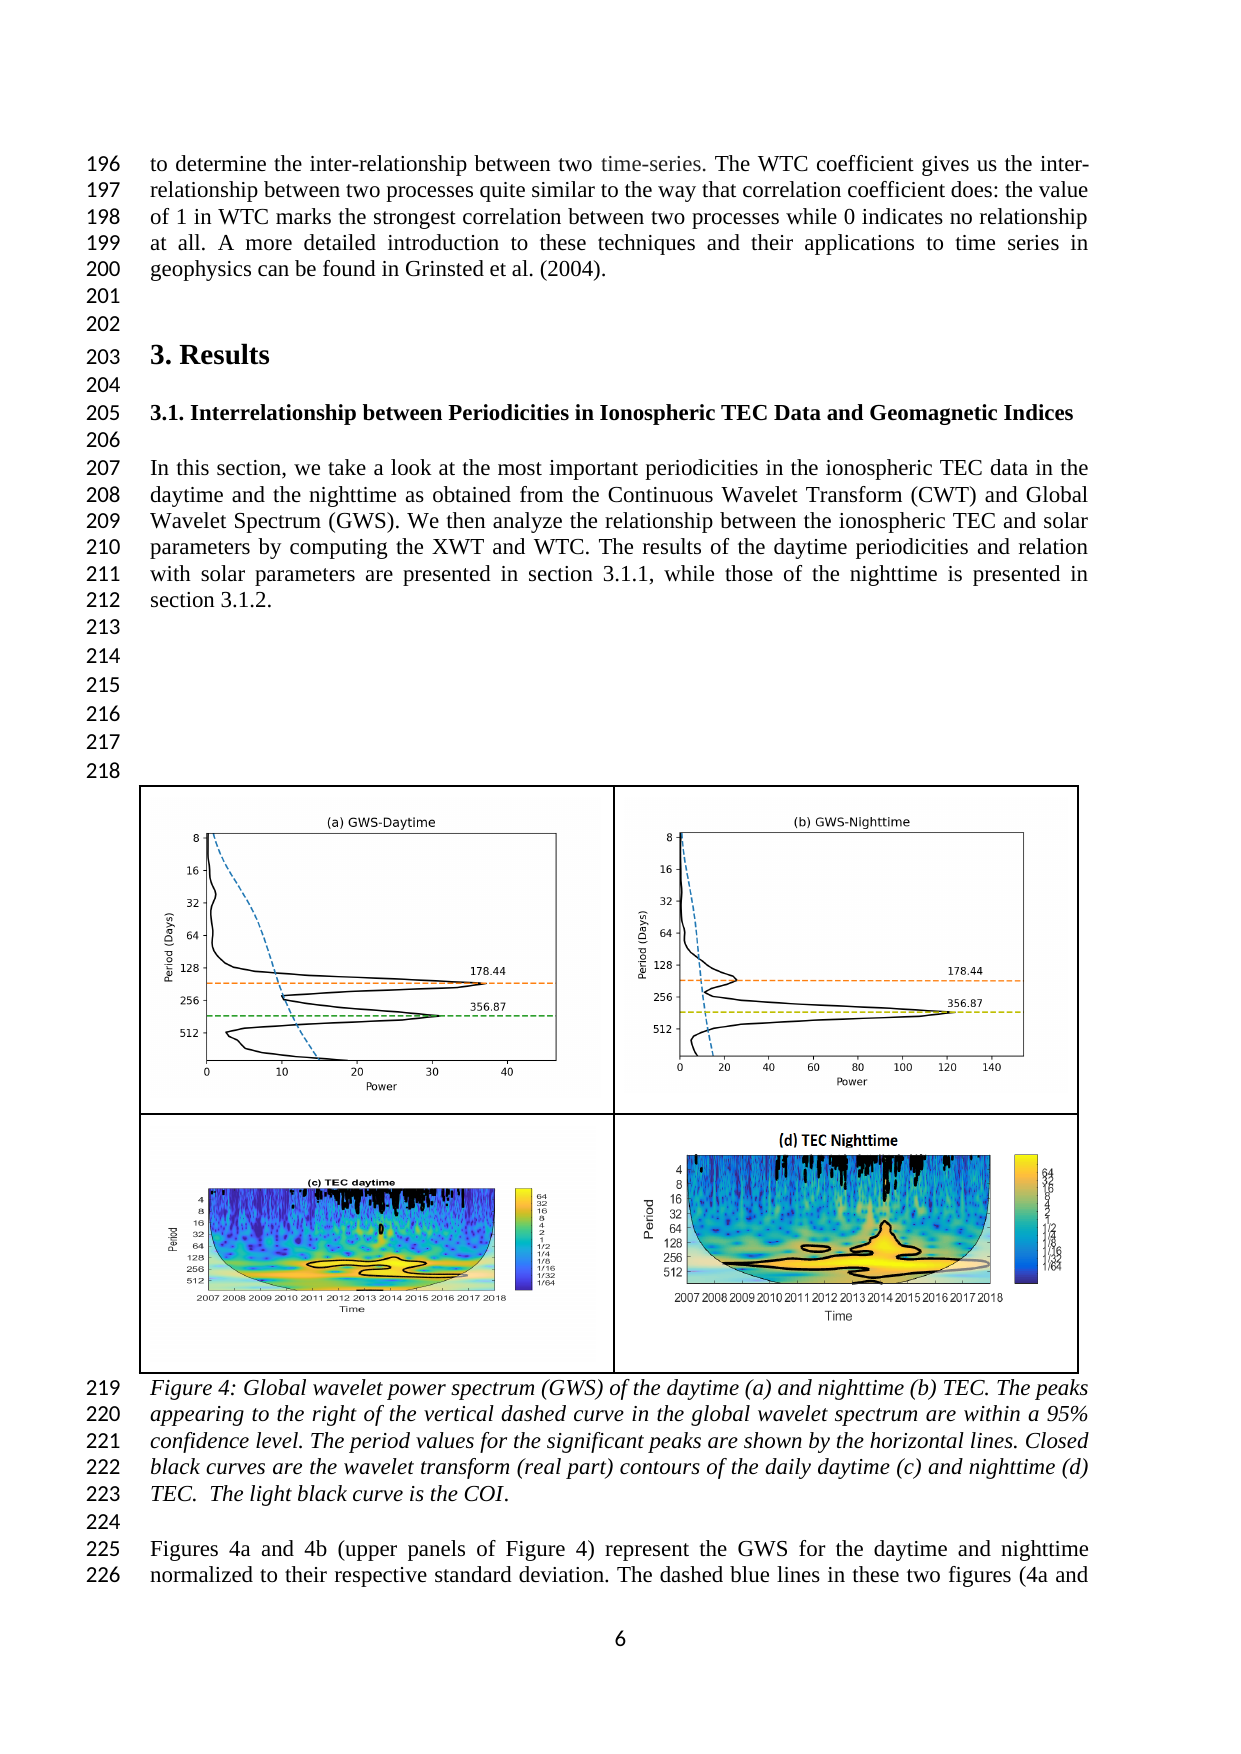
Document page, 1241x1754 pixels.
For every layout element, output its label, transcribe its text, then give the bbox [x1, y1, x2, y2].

text 3.1. Interrelationship between Periodicities in Ionospheric TEC Data and Geomagnetic Indices [150, 399, 1090, 426]
table_cell [615, 1115, 1077, 1372]
picture [624, 1125, 1068, 1330]
table_cell [141, 1115, 613, 1372]
table_header [141, 787, 613, 1113]
text Figure 4: Global wavelet power spectrum (GWS) of the daytime (a) and nighttime (b) TEC. The peaks appearing to the right of the vertical dashed curve in the global wavelet spectrum are within a 95% confidence level. The period values for the significant peaks are shown by the horizontal lines. Closed black curves are the wavelet transform (real part) contours of the daily daytime (c) and nighttime (d) TEC. The light black curve is the COI. [150, 1374, 1090, 1506]
table_header [615, 787, 1077, 1113]
picture [624, 797, 1068, 1093]
picture [150, 1125, 596, 1362]
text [150, 150, 1090, 282]
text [150, 1535, 1090, 1587]
text In this section, we take a look at the most important periodicities in the ionospheric TEC data in the daytime and the nighttime as obtained from the Continuous Wavelet Transform (CWT) and Global Wavelet Spectrum (GWS). We then analyze the relationship between the ionospheric TEC and solar parameters by computing the XWT and WTC. The results of the daytime periodicities and relation with solar parameters are presented in section 3.1.1, while those of the nighttime is presented in section 3.1.2. [150, 454, 1090, 612]
picture [150, 797, 601, 1098]
text 3. Results [150, 337, 1090, 370]
